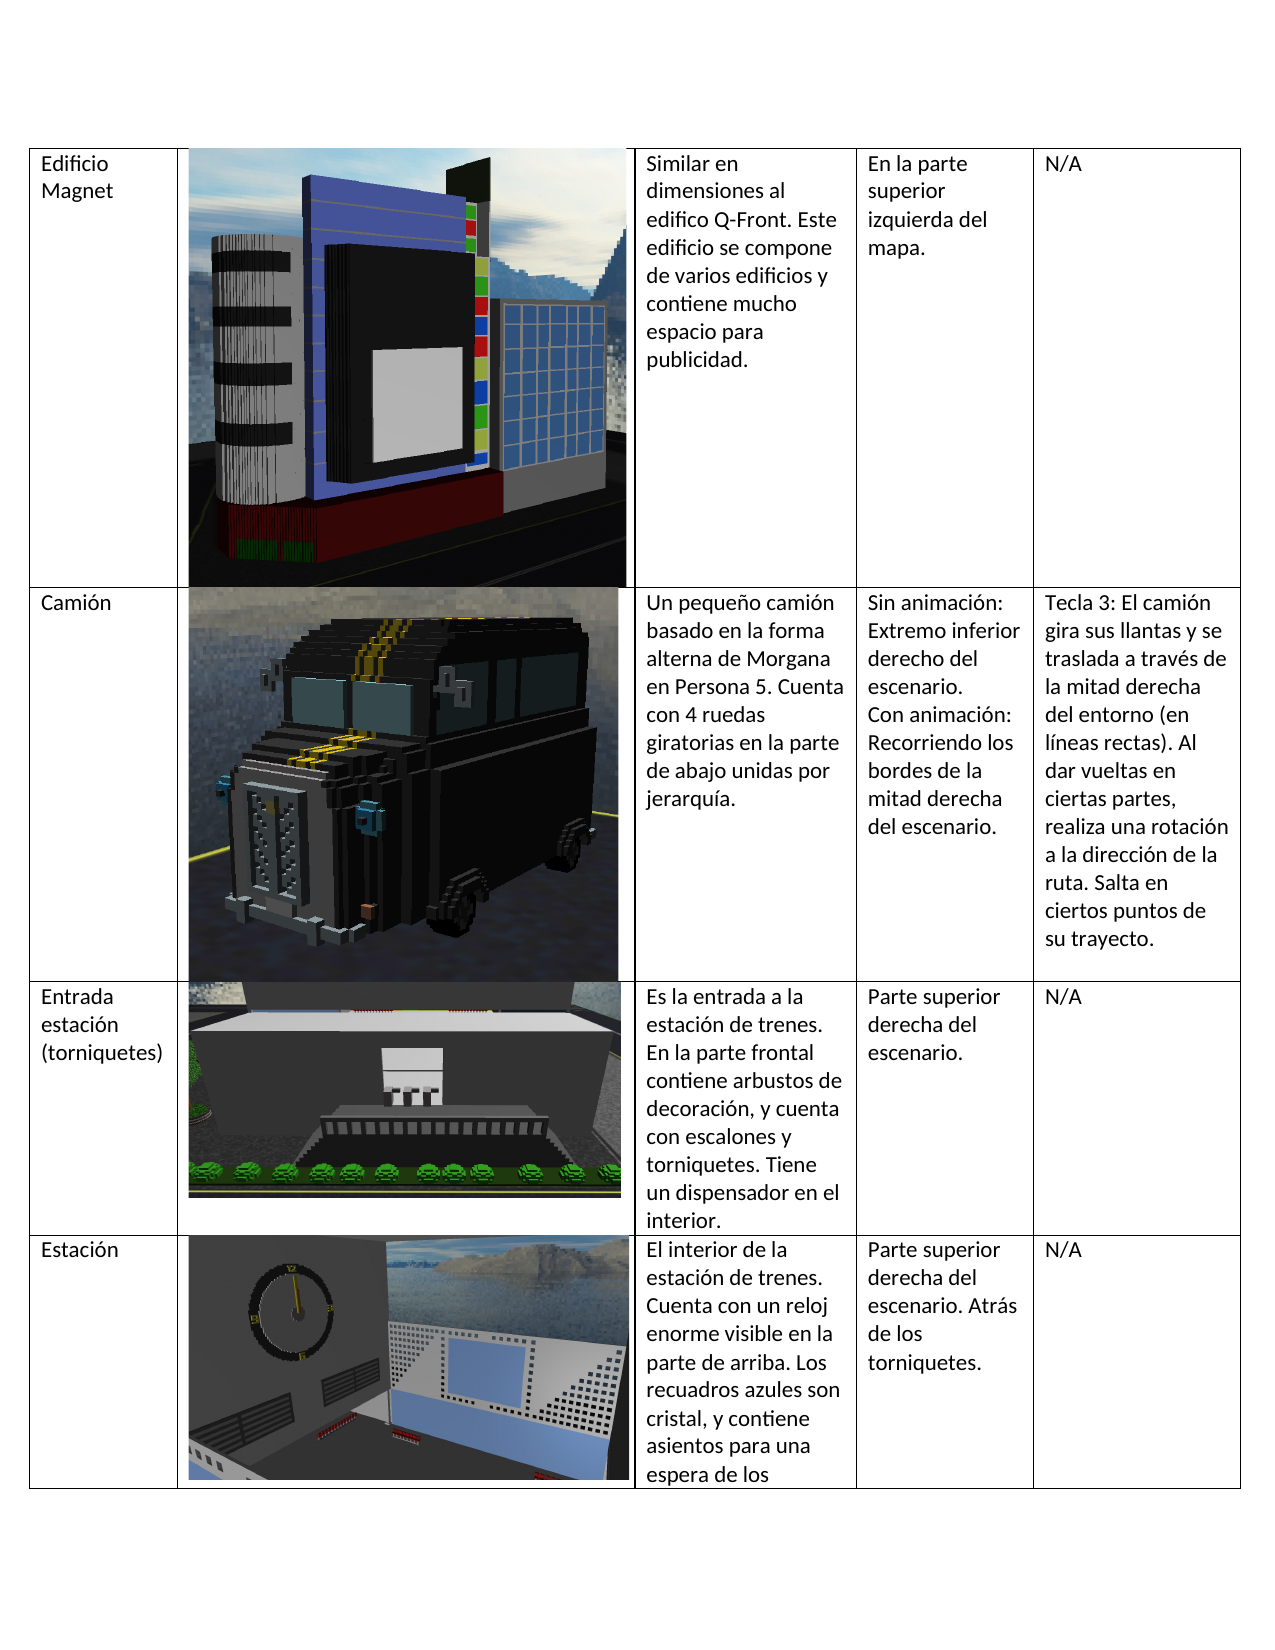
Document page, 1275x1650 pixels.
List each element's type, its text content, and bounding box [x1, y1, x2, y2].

table_cell [178, 149, 188, 587]
table_cell Un pequeño camión basado en la forma alterna de Morgana en Persona 5. Cuenta con 4 ruedas giratorias en la parte de abajo unidas por jerarquía. [636, 588, 856, 981]
table_cell N/A [1034, 982, 1240, 1234]
table_cell Sin animación: Extremo inferior derecho del escenario. Con animación: Recorriendo los bordes de la mitad derecha del escenario. [857, 588, 1033, 981]
table_cell Camión [30, 588, 177, 981]
table_cell En la parte superior izquierda del mapa. [857, 149, 1033, 587]
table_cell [636, 1236, 856, 1488]
table_cell [178, 588, 188, 981]
table_cell Similar en dimensiones al edifico Q-Front. Este edificio se compone de varios edificios y contiene mucho espacio para publicidad. [636, 149, 856, 587]
table_cell Parte superior derecha del escenario. [857, 982, 1033, 1234]
table_cell [627, 149, 634, 587]
table_cell Edificio Magnet [30, 149, 177, 587]
table_cell Estación [30, 1236, 177, 1488]
picture [188, 148, 627, 1198]
table_cell [619, 588, 634, 981]
table_cell [178, 1236, 634, 1488]
picture [188, 1235, 630, 1480]
table_cell N/A [1034, 1236, 1240, 1488]
table_cell [178, 982, 634, 1234]
table_cell Es la entrada a la estación de trenes. En la parte frontal contiene arbustos de decoración, y cuenta con escalones y torniquetes. Tiene un dispensador en el interior. [636, 982, 856, 1234]
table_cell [857, 1236, 1033, 1488]
table_cell Tecla 3: El camión gira sus llantas y se traslada a través de la mitad derecha del entorno (en líneas rectas). Al dar vueltas en ciertas partes, realiza una rotación a la dirección de la ruta. Salta en ciertos puntos de su trayecto. [1034, 588, 1240, 981]
table_cell N/A [1034, 149, 1240, 587]
table_cell Entrada estación (torniquetes) [30, 982, 177, 1234]
